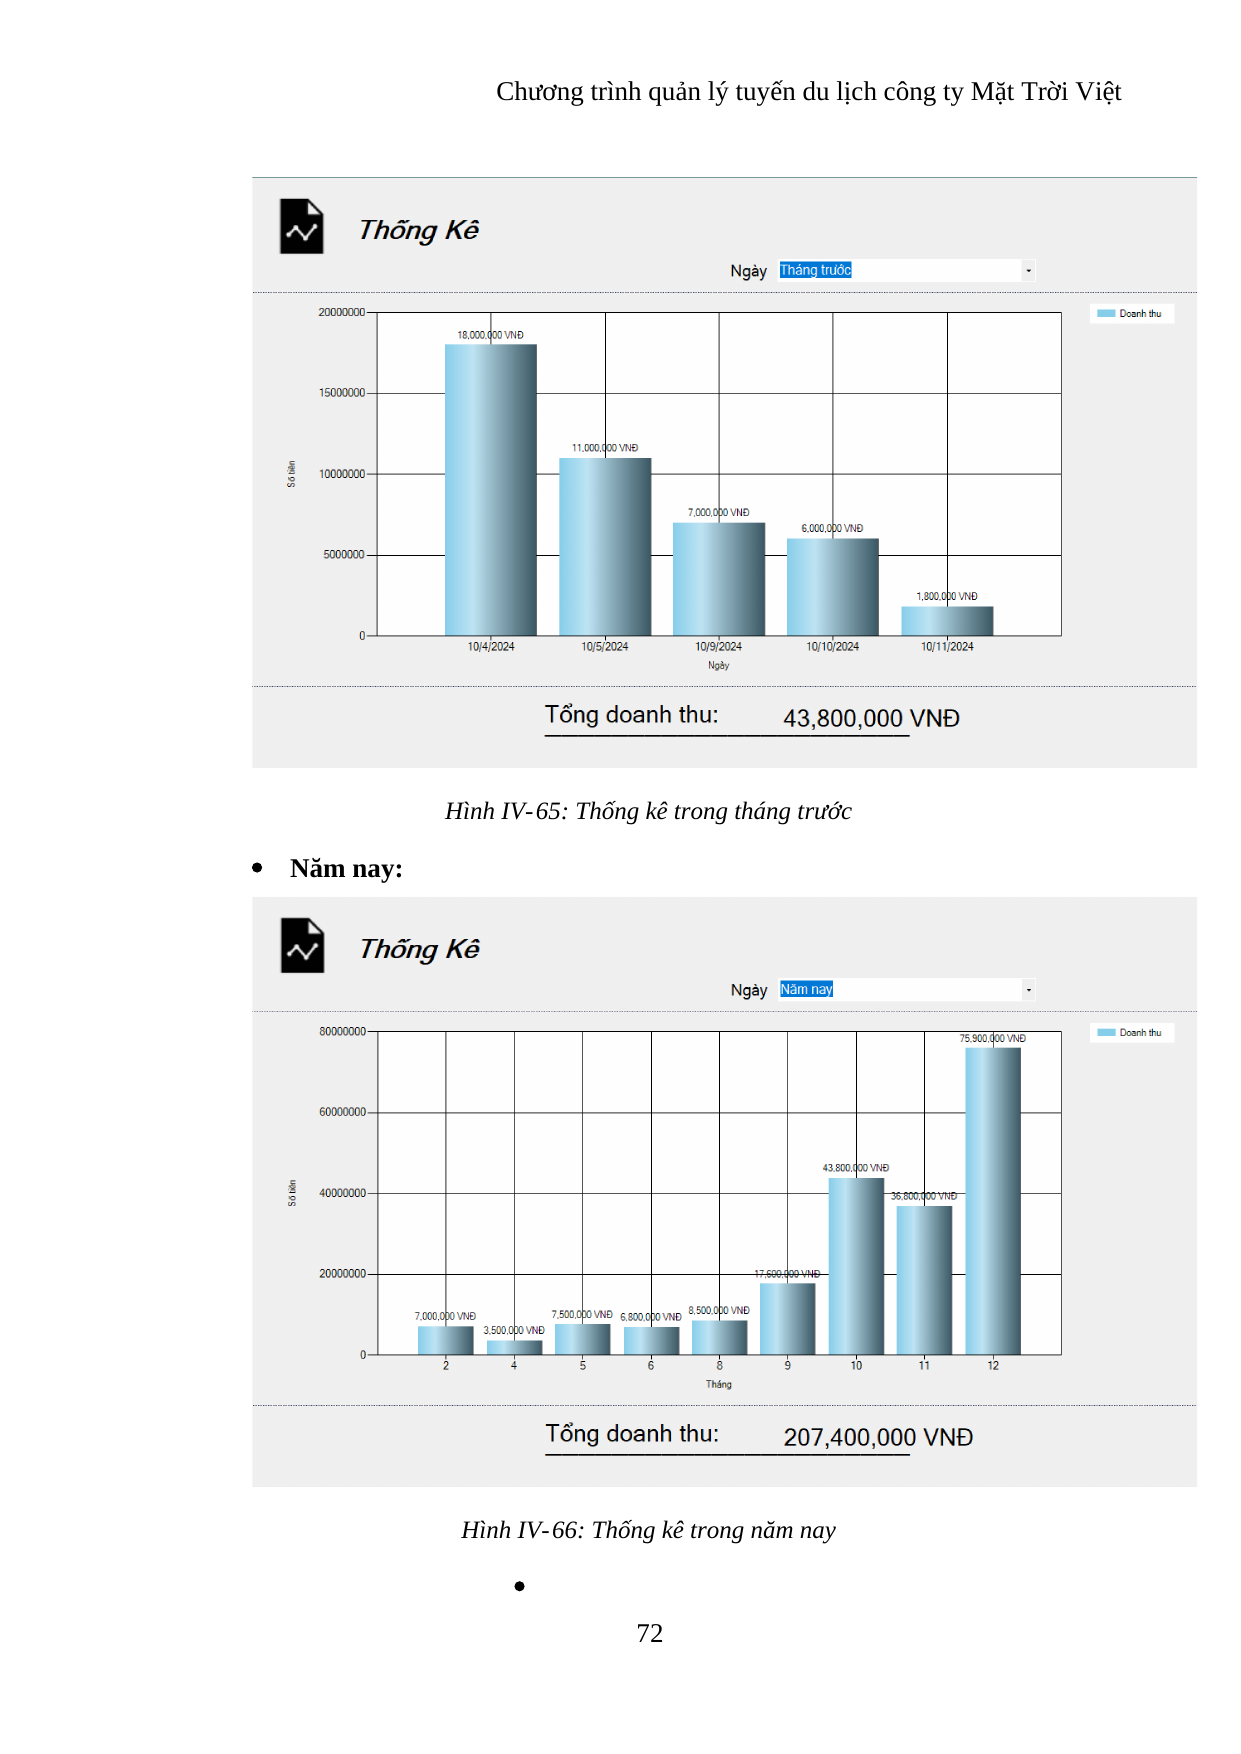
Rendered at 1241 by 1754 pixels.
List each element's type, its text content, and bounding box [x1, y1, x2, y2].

picture [252, 897, 1198, 1487]
list Năm nay: [252, 852, 1122, 883]
picture [252, 177, 1198, 768]
